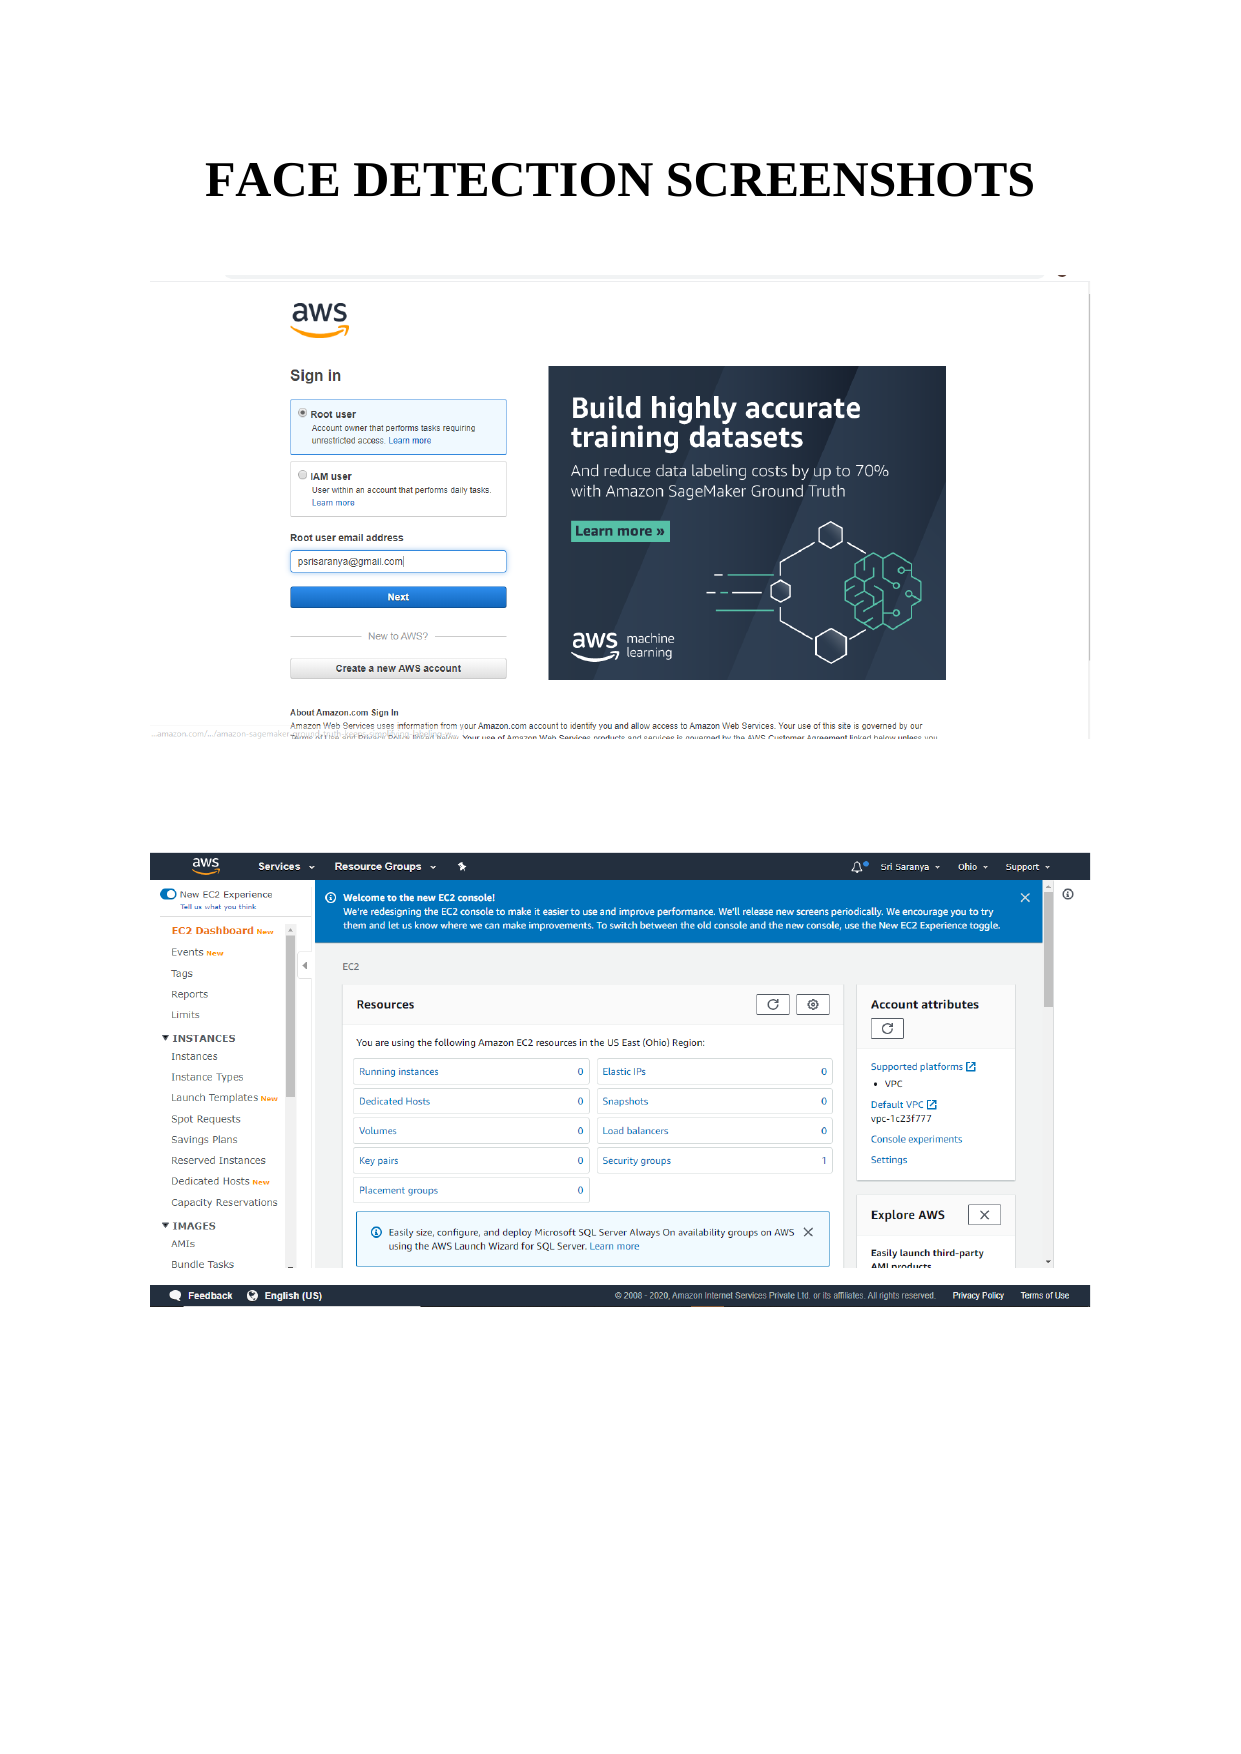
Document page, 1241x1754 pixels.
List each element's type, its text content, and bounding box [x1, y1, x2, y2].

picture [150, 275, 1091, 739]
picture [150, 851, 1091, 1307]
text FACE DETECTION SCREENSHOTS [150, 150, 1090, 207]
